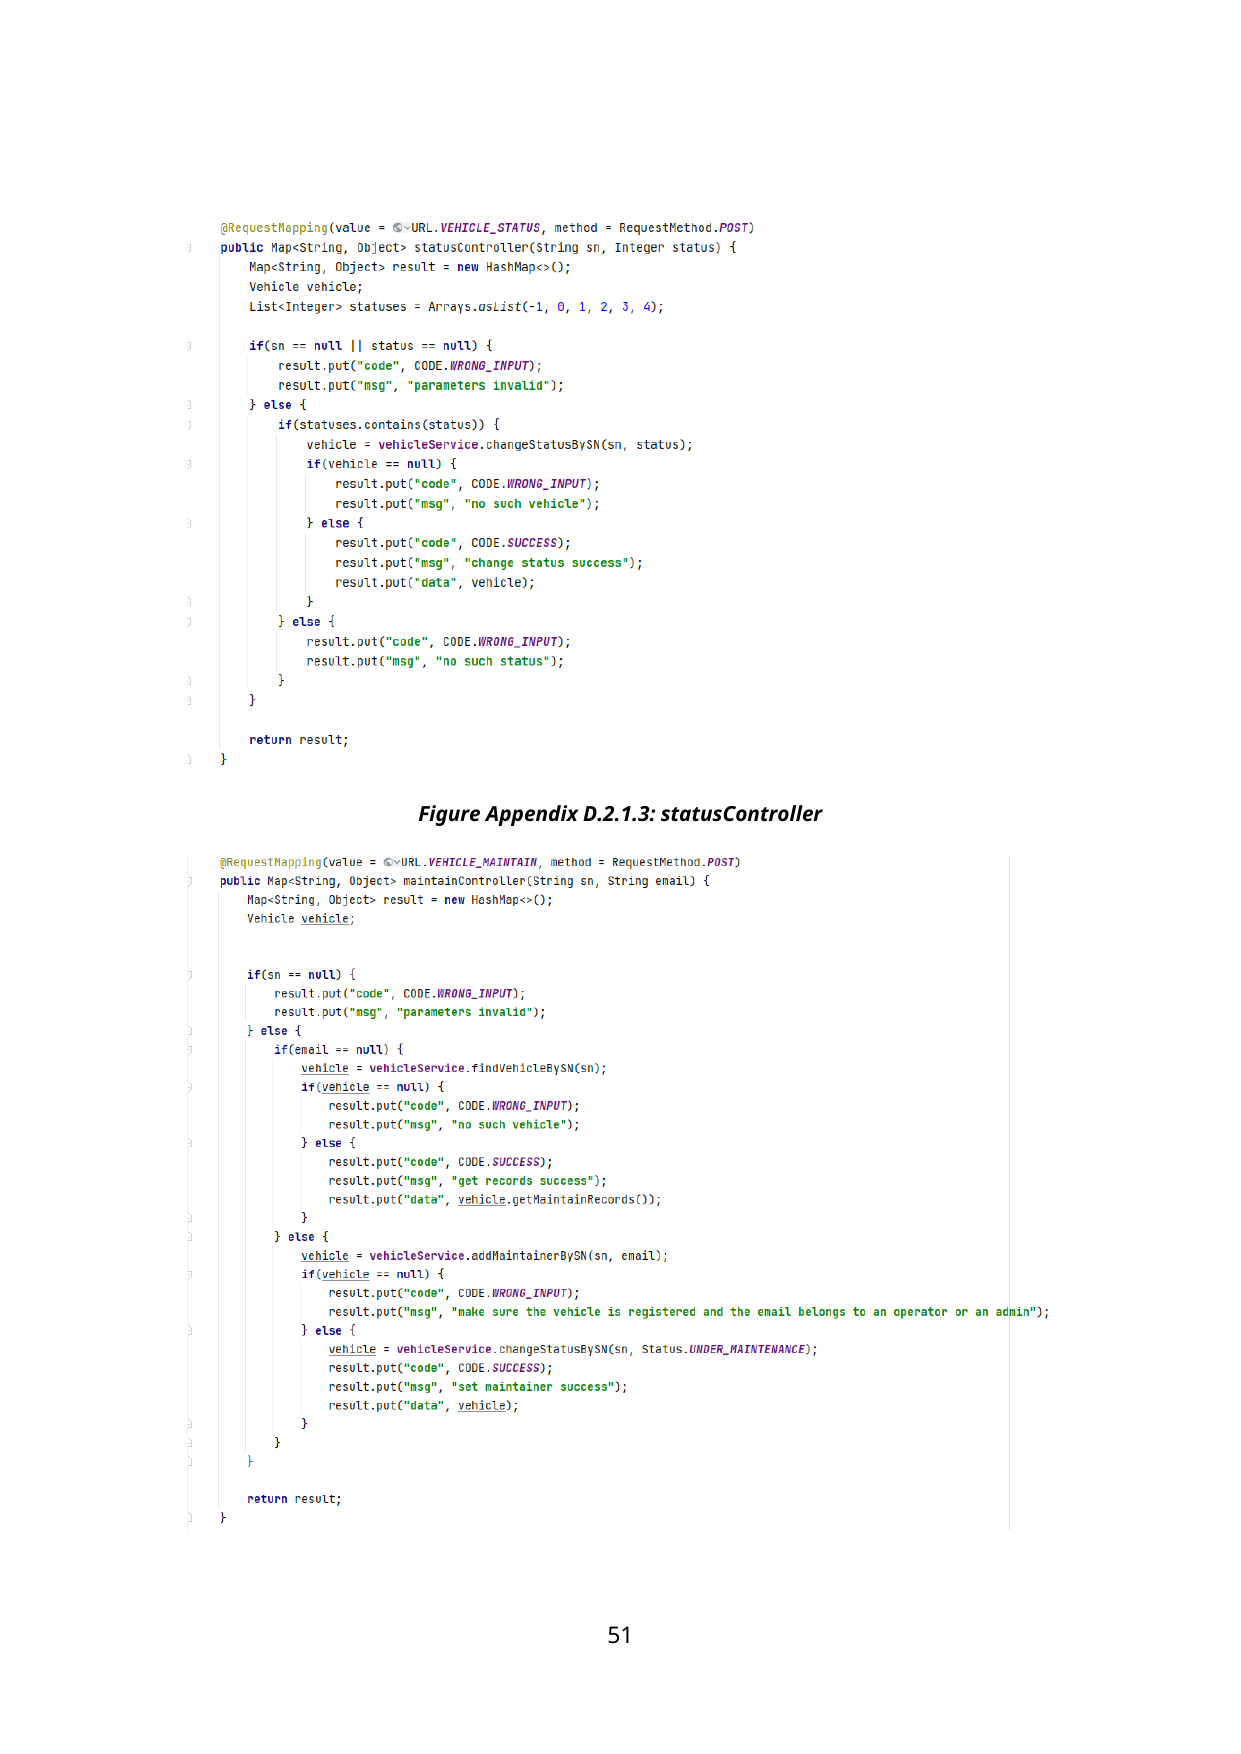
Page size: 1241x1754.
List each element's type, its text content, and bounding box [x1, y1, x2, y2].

picture [187, 220, 1053, 768]
picture [187, 855, 1053, 1530]
text Figure Appendix D.2.1.3: statusController [187, 797, 1053, 830]
